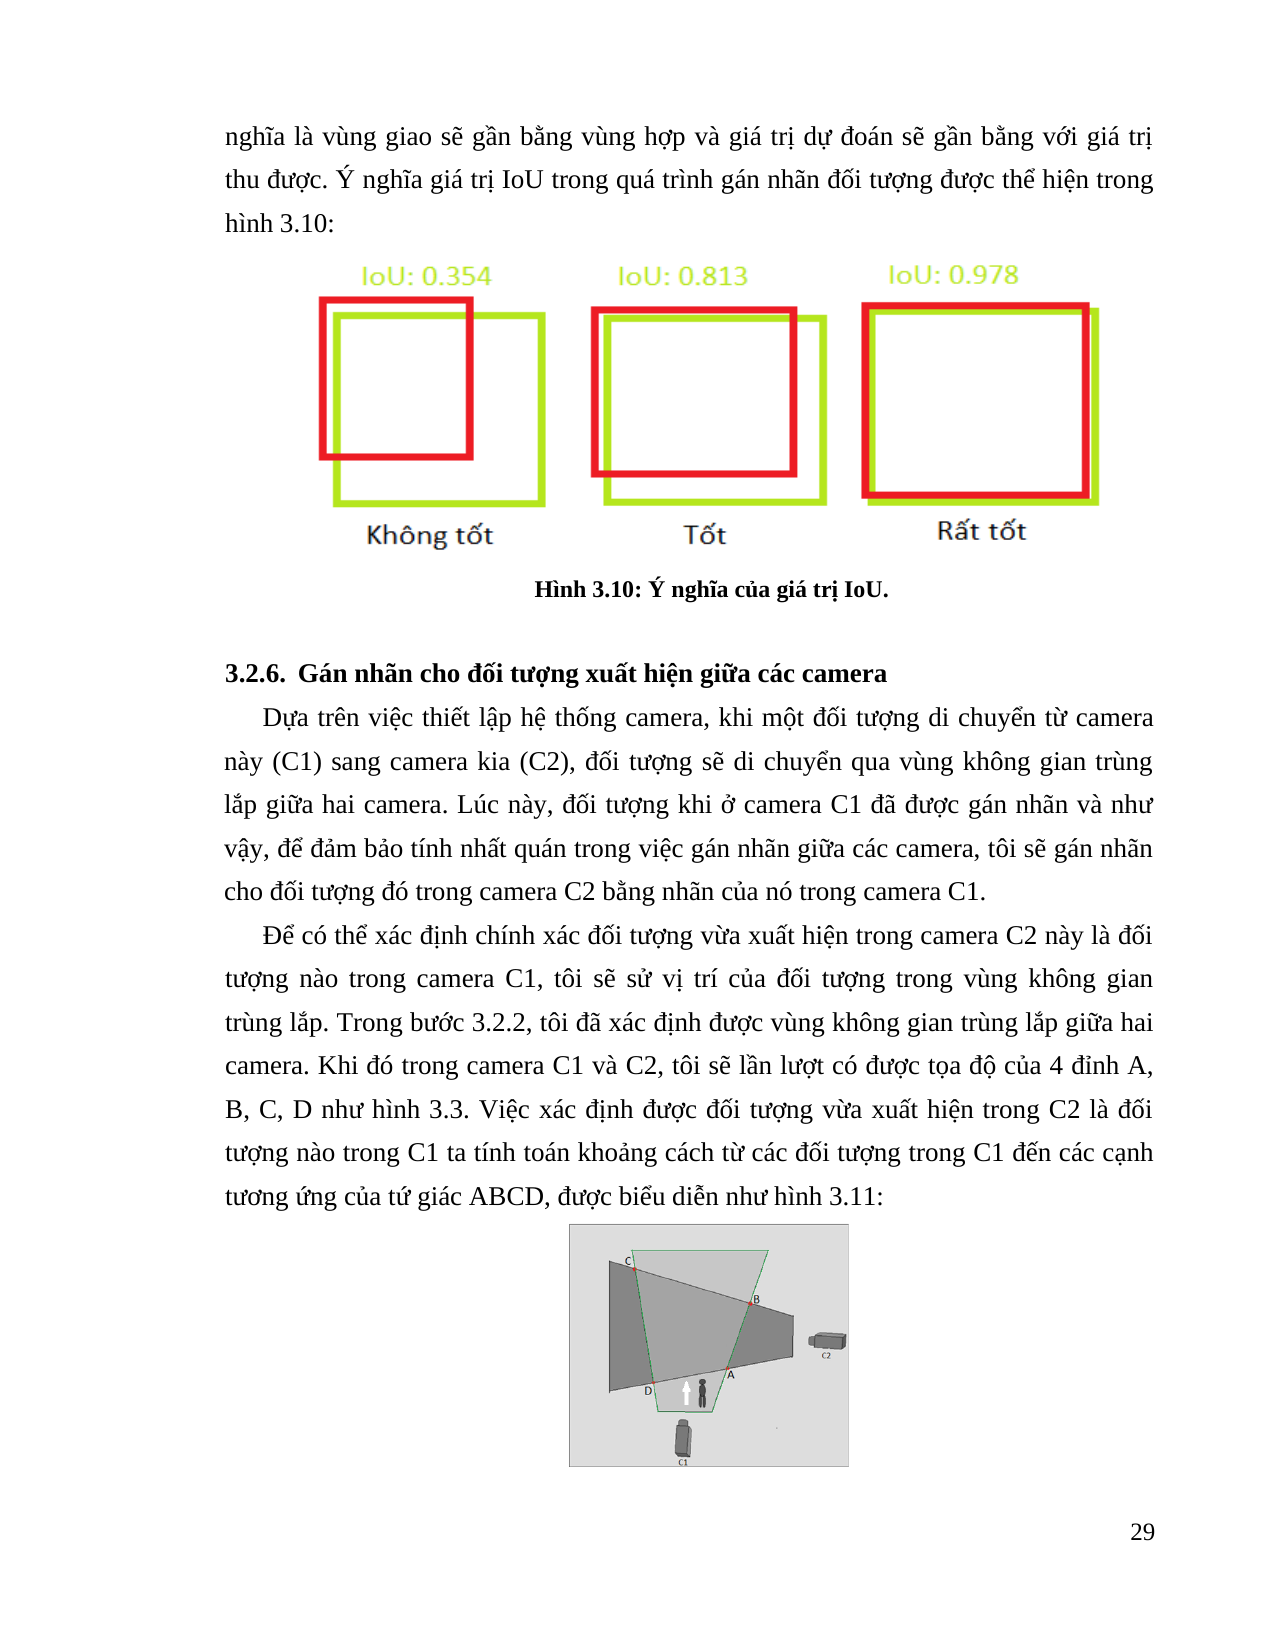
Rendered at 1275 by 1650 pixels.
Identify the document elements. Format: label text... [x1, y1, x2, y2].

picture [568, 1223, 849, 1467]
list Hình 3.10: Ý nghĩa của giá trị IoU. [268, 575, 1155, 603]
list Dựa trên việc thiết lập hệ thống camera, khi một đối tượng di chuyển từ camera này (C1) sang camera kia (C2), đối tượng sẽ di chuyển qua vùng không gian trùng lắp giữa hai camera. Lúc này, đối tượng khi ở camera C1 đã được gán nhãn và như vậy, để đảm bảo tính nhất quán trong việc gán nhãn giữa các camera, tôi sẽ gán nhãn cho đối tượng đó trong camera C2 bằng nhãn của nó trong camera C1. [224, 701, 1155, 906]
picture [302, 250, 1115, 564]
list Để có thể xác định chính xác đối tượng vừa xuất hiện trong camera C2 này là đối tượng nào trong camera C1, tôi sẽ sử vị trí của đối tượng trong vùng không gian trùng lắp. Trong bước 3.2.2, tôi đã xác định được vùng không gian trùng lắp giữa hai camera. Khi đó trong camera C1 và C2, tôi sẽ lần lượt có được tọa độ của 4 đỉnh A, B, C, D như hình 3.3. Việc xác định được đối tượng vừa xuất hiện trong C2 là đối tượng nào trong C1 ta tính toán khoảng cách từ các đối tượng trong C1 đến các cạnh tương ứng của tứ giác ABCD, được biểu diễn như hình 3.11: [225, 919, 1155, 1211]
list Gán nhãn cho đối tượng xuất hiện giữa các camera [225, 658, 1155, 689]
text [225, 120, 1155, 238]
